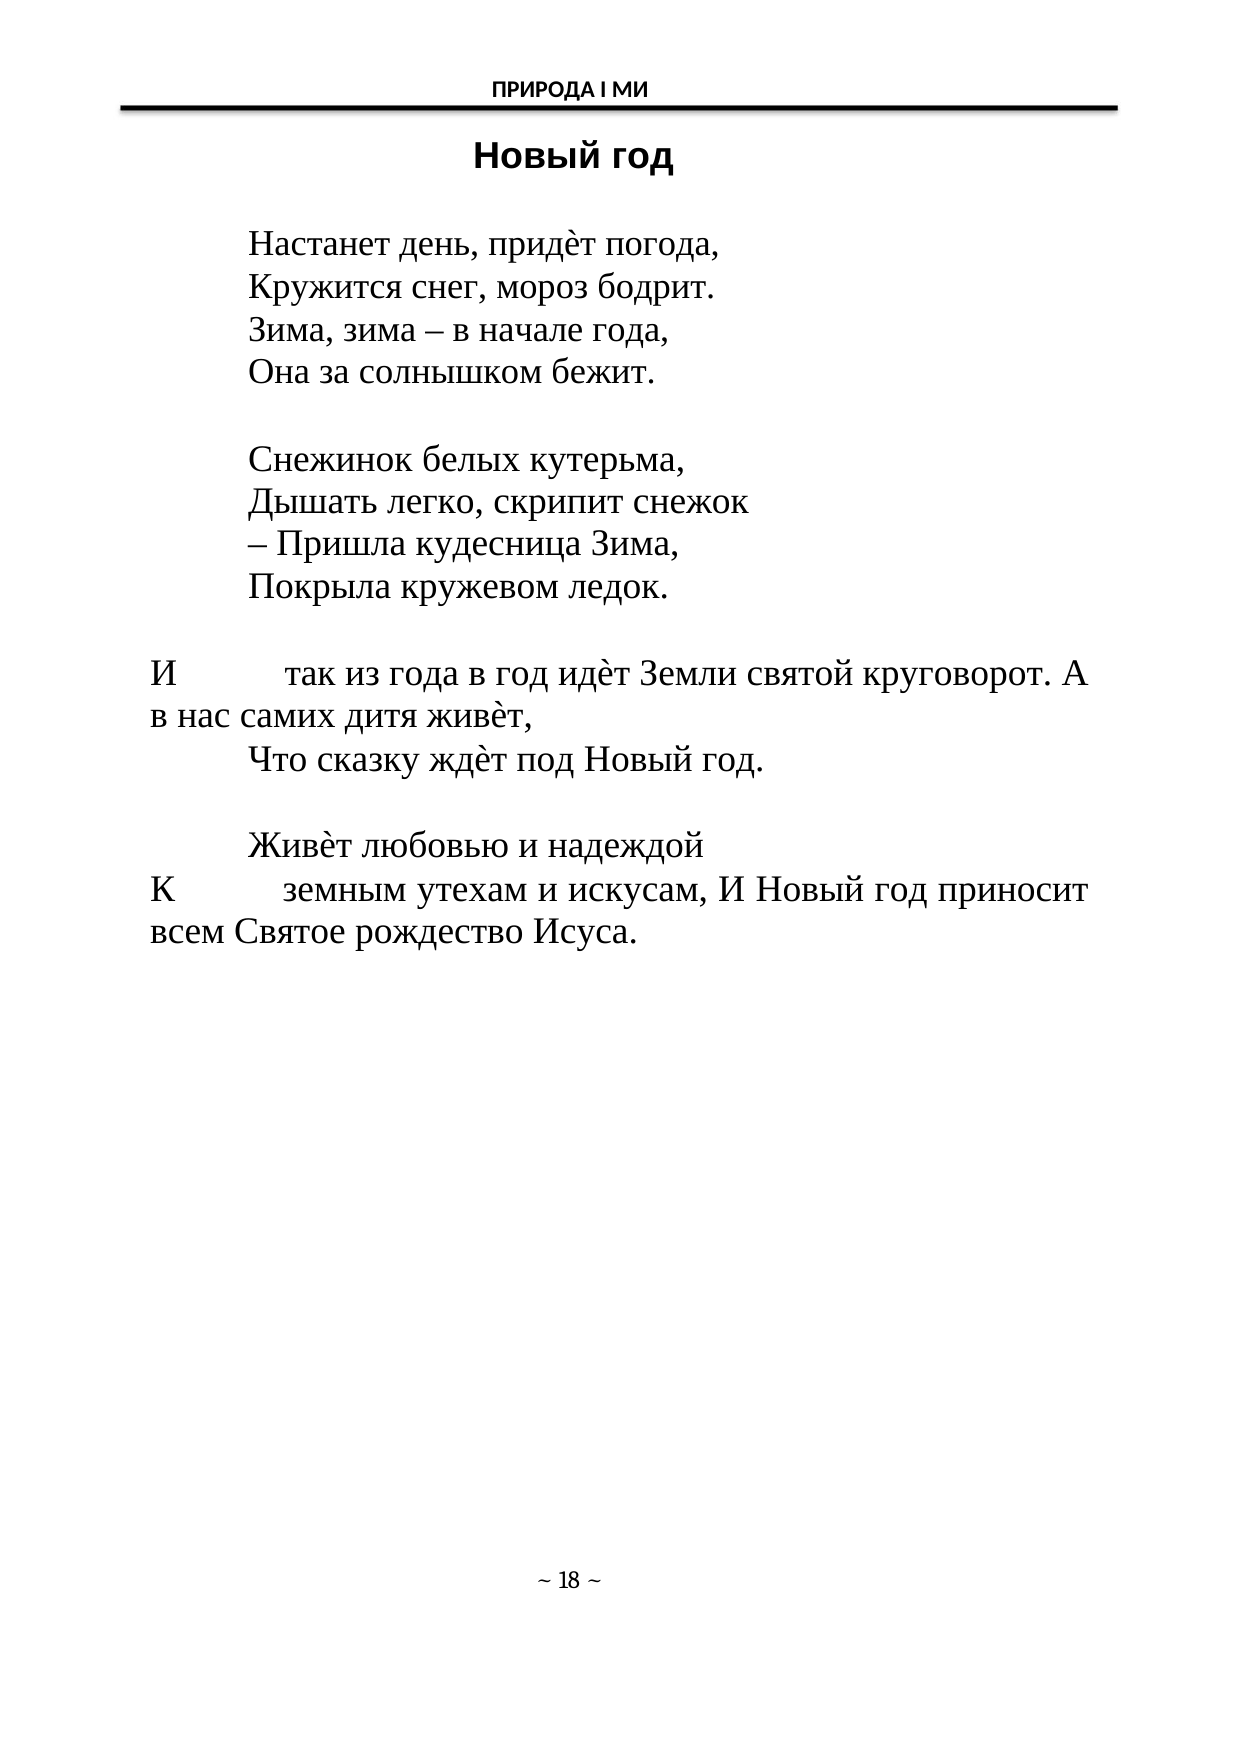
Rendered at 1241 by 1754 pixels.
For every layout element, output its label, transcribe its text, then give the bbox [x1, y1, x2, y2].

text ПРИРОДА І МИ [492, 74, 1090, 104]
text Настанет день, придѐт погода, Кружится снег, мороз бодрит. Зима, зима – в начале года, Она за солнышком бежит. [248, 221, 733, 392]
picture [113, 101, 1124, 120]
text Что сказку ждѐт под Новый год. [248, 736, 1090, 779]
text Новый год [473, 133, 1090, 177]
list земным утехам и искусам, И Новый год приносит всем Святое рождество Исуса. [150, 867, 1090, 952]
text ~ 18 ~ [535, 1566, 1090, 1595]
text Живѐт любовью и надеждой [248, 822, 1090, 866]
text Снежинок белых кутерьма, Дышать легко, скрипит снежок – Пришла кудесница Зима, Покрыла кружевом ледок. [248, 437, 777, 606]
list так из года в год идѐт Земли святой круговорот. А в нас самих дитя живѐт, [150, 651, 1090, 736]
